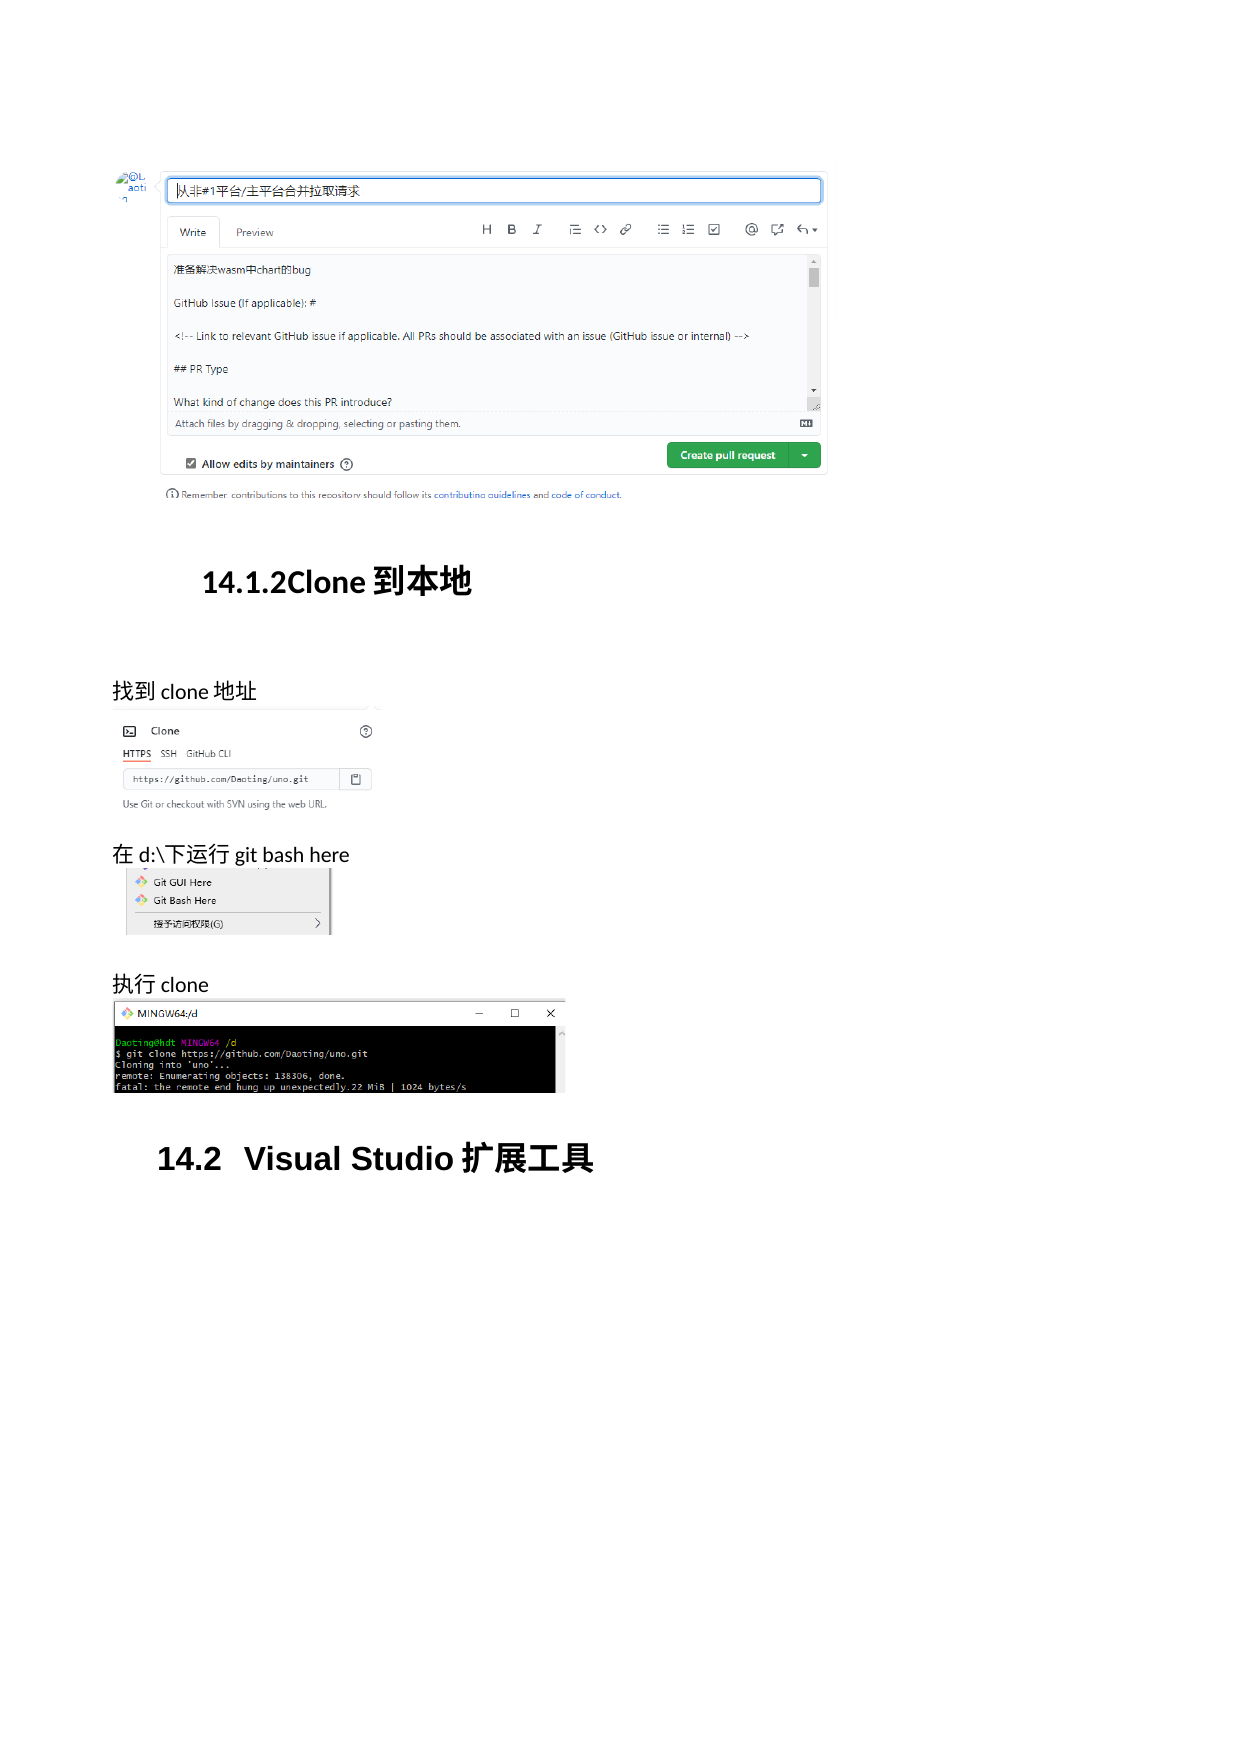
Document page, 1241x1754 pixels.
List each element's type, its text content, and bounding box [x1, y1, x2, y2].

picture [112, 998, 566, 1093]
text 在d:\下运行git bash here [112, 836, 1128, 869]
picture [112, 162, 839, 498]
subtitle Visual Studio扩展工具 [157, 1123, 1128, 1188]
subtitle Clone到本地 [201, 547, 1128, 612]
picture [112, 706, 382, 818]
text 执行clone [112, 966, 1128, 999]
text 找到clone地址 [112, 674, 1128, 706]
picture [112, 868, 359, 935]
